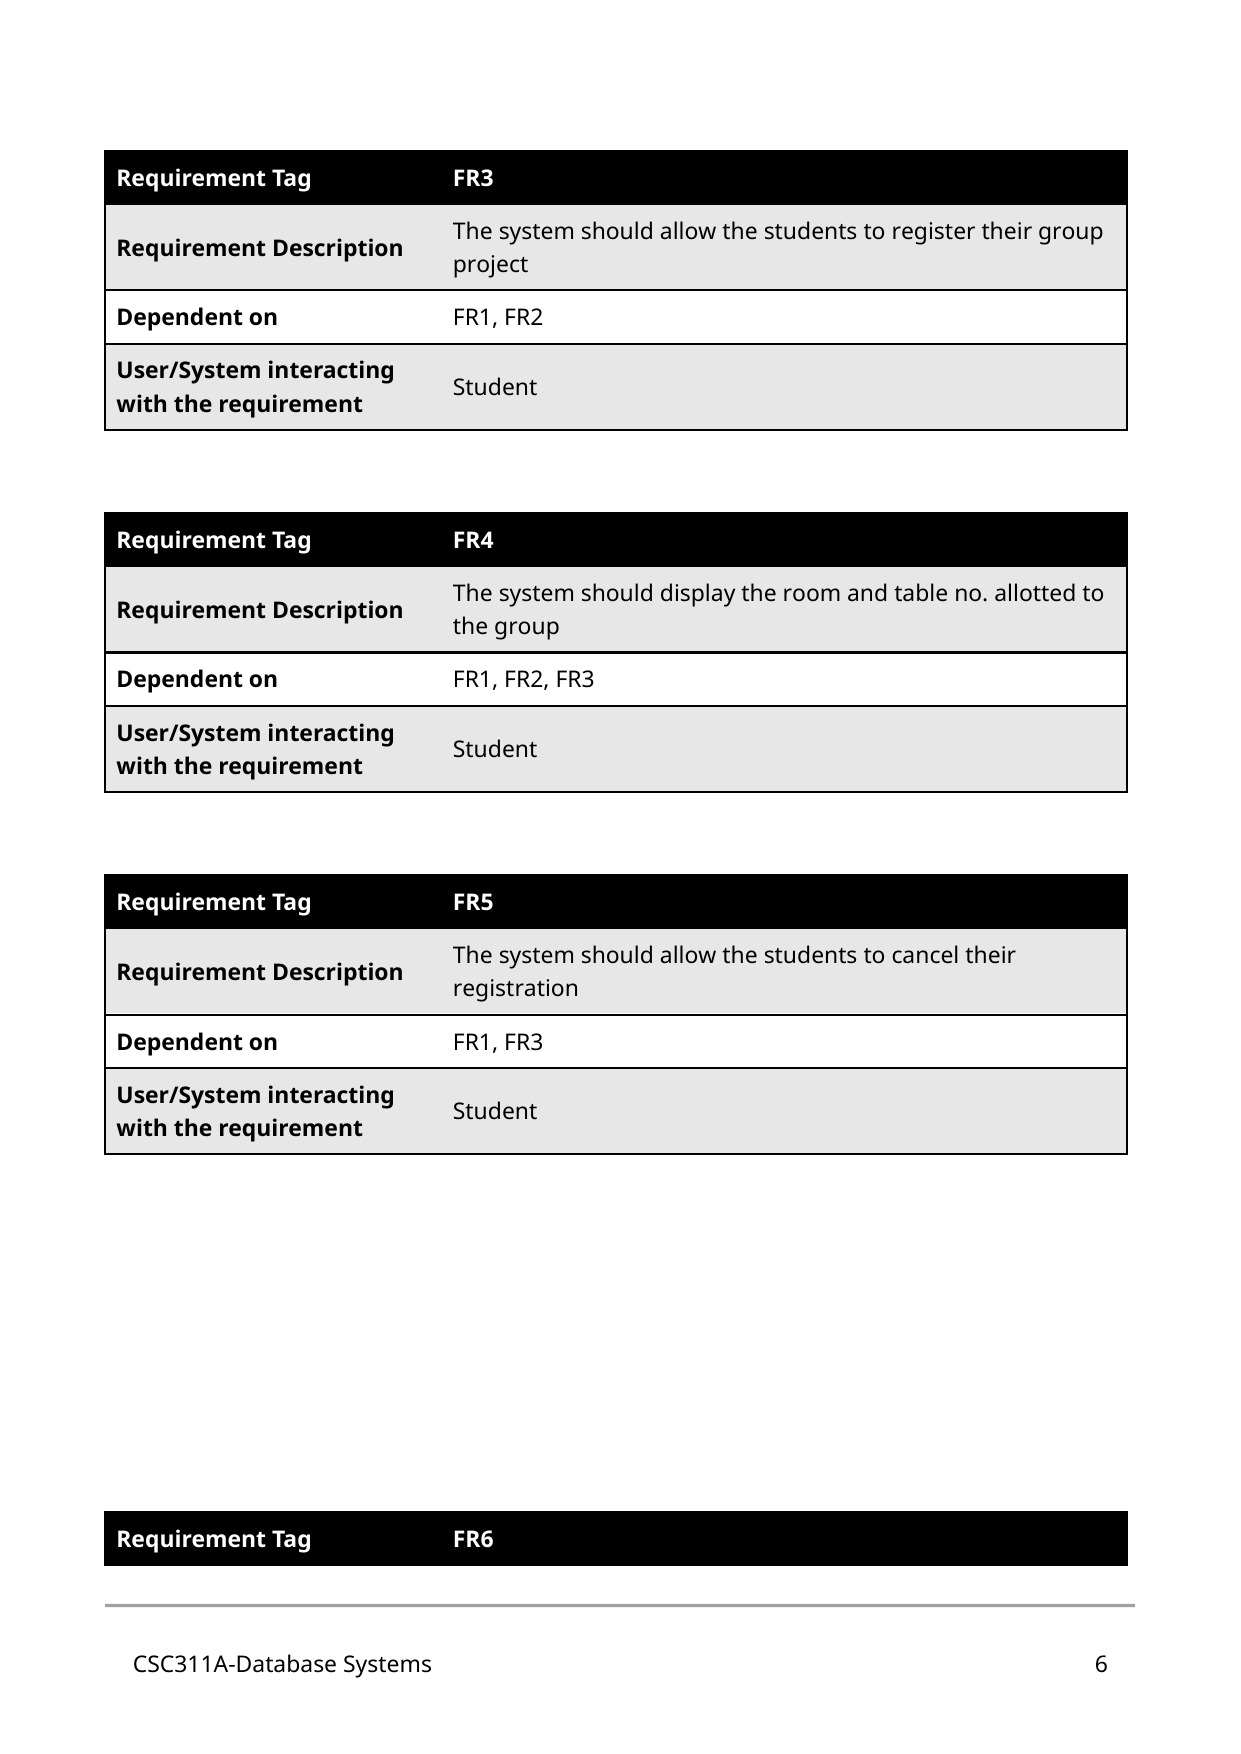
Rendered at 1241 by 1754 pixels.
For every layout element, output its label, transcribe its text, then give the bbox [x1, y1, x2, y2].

table_header FR6 [441, 1513, 1126, 1564]
table_cell User/System interacting with the requirement [106, 1069, 441, 1153]
table_header Requirement Tag [106, 152, 441, 203]
table_header Requirement Tag [106, 1513, 441, 1564]
table_header Requirement Tag [106, 876, 441, 927]
table_cell FR1, FR3 [441, 1016, 1126, 1067]
table_header Requirement Tag [106, 514, 441, 565]
table_cell The system should display the room and table no. allotted to the group [441, 567, 1126, 651]
table_header FR3 [441, 152, 1126, 203]
table_cell FR1, FR2 [441, 291, 1126, 342]
table_cell Dependent on [106, 654, 441, 704]
table_cell Requirement Description [106, 929, 441, 1013]
table_cell Requirement Description [106, 205, 441, 289]
table_header FR5 [441, 876, 1126, 927]
table_cell Student [441, 1069, 1126, 1153]
table_cell FR1, FR2, FR3 [441, 654, 1126, 704]
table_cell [106, 345, 441, 429]
table_cell The system should allow the students to cancel their registration [441, 929, 1126, 1013]
table_cell The system should allow the students to register their group project [441, 205, 1126, 289]
table_cell Dependent on [106, 1016, 441, 1067]
table_cell Student [441, 345, 1126, 429]
table_cell Dependent on [106, 291, 441, 342]
table_header FR4 [441, 514, 1126, 565]
table_cell Requirement Description [106, 567, 441, 651]
table_cell User/System interacting with the requirement [106, 707, 441, 791]
table_cell Student [441, 707, 1126, 791]
